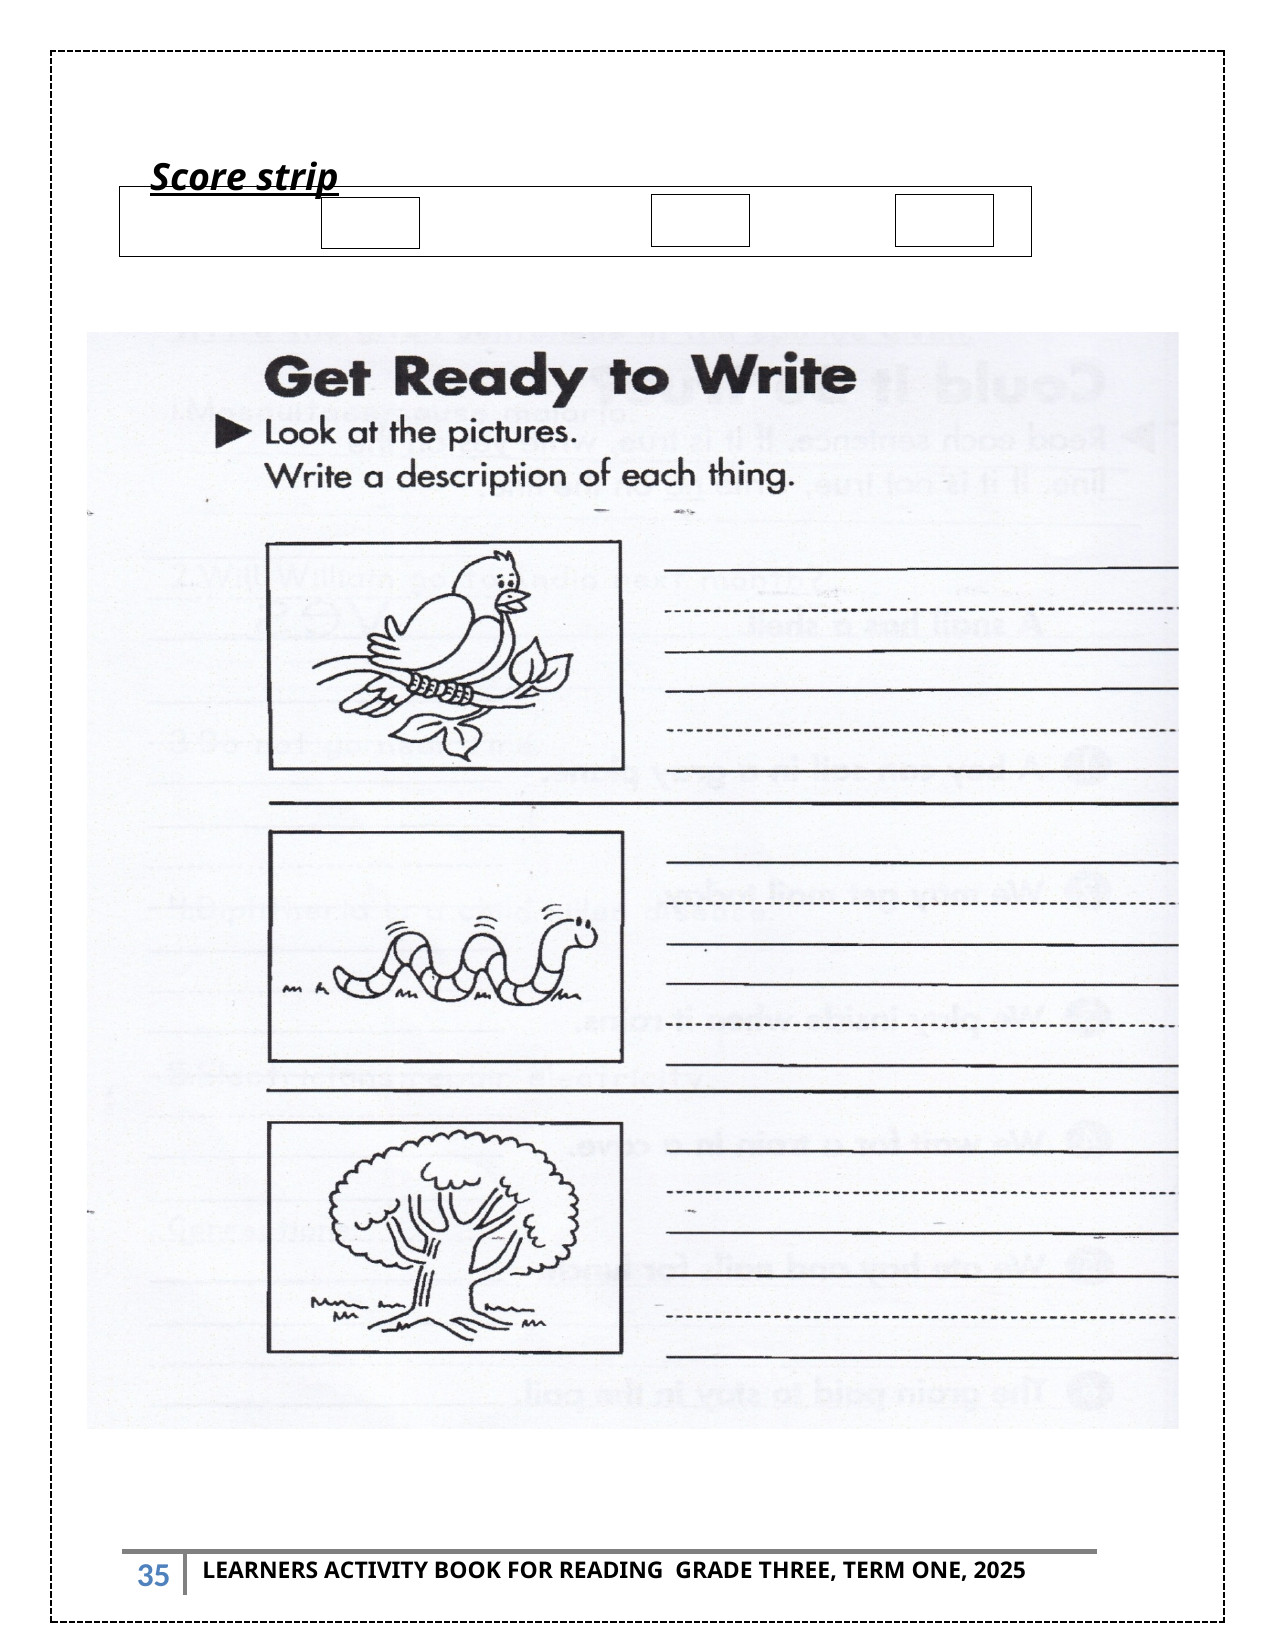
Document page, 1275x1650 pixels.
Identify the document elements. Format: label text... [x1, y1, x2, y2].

text Score strip [150, 150, 1125, 201]
picture [86, 332, 1179, 1429]
